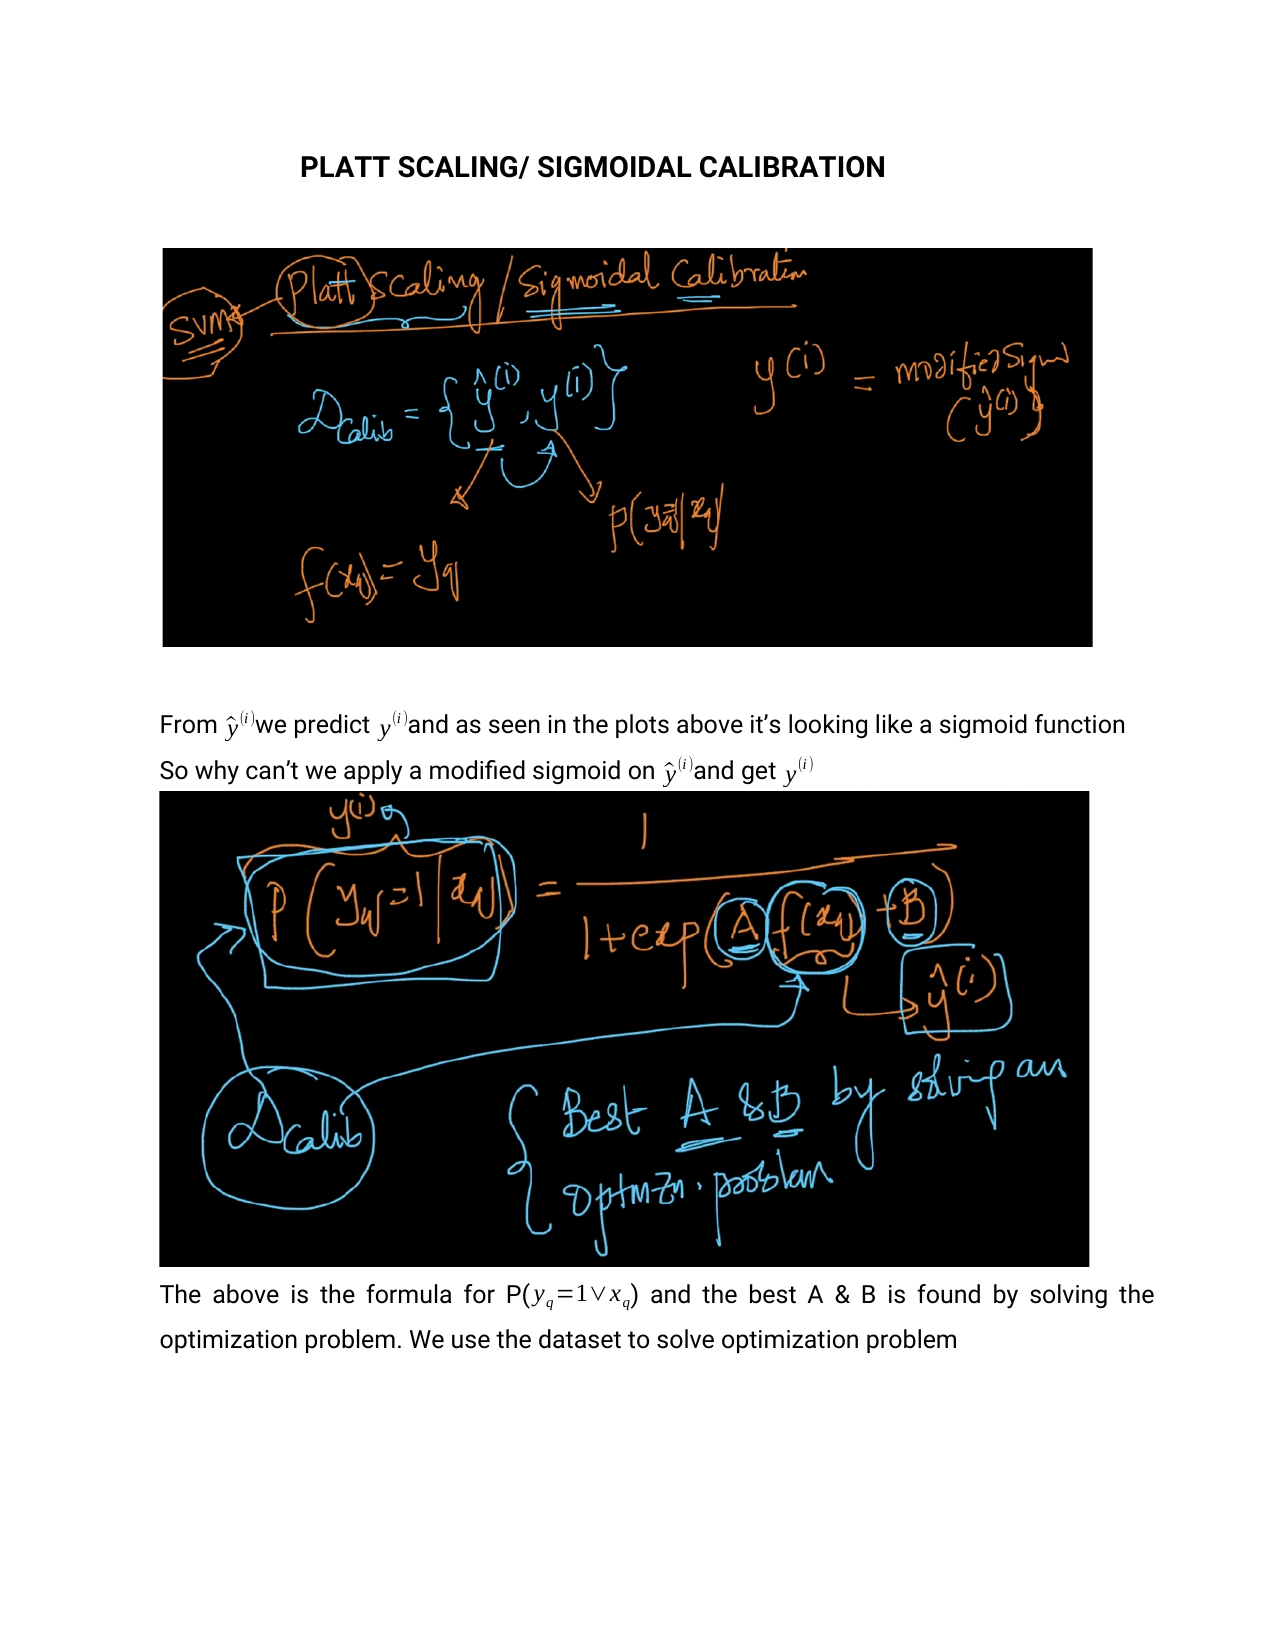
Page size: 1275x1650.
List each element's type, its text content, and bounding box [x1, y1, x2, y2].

picture [159, 791, 1090, 1267]
text So why can’t we apply a modified sigmoid on and get [159, 755, 1155, 787]
subtitle PLATT SCALING/ SIGMOIDAL CALIBRATION [234, 150, 1155, 184]
text The above is the formula for P() and the best A & B is found by solving the optimization problem. We use the dataset to solve optimization problem [159, 1279, 1155, 1355]
picture [162, 248, 1093, 647]
